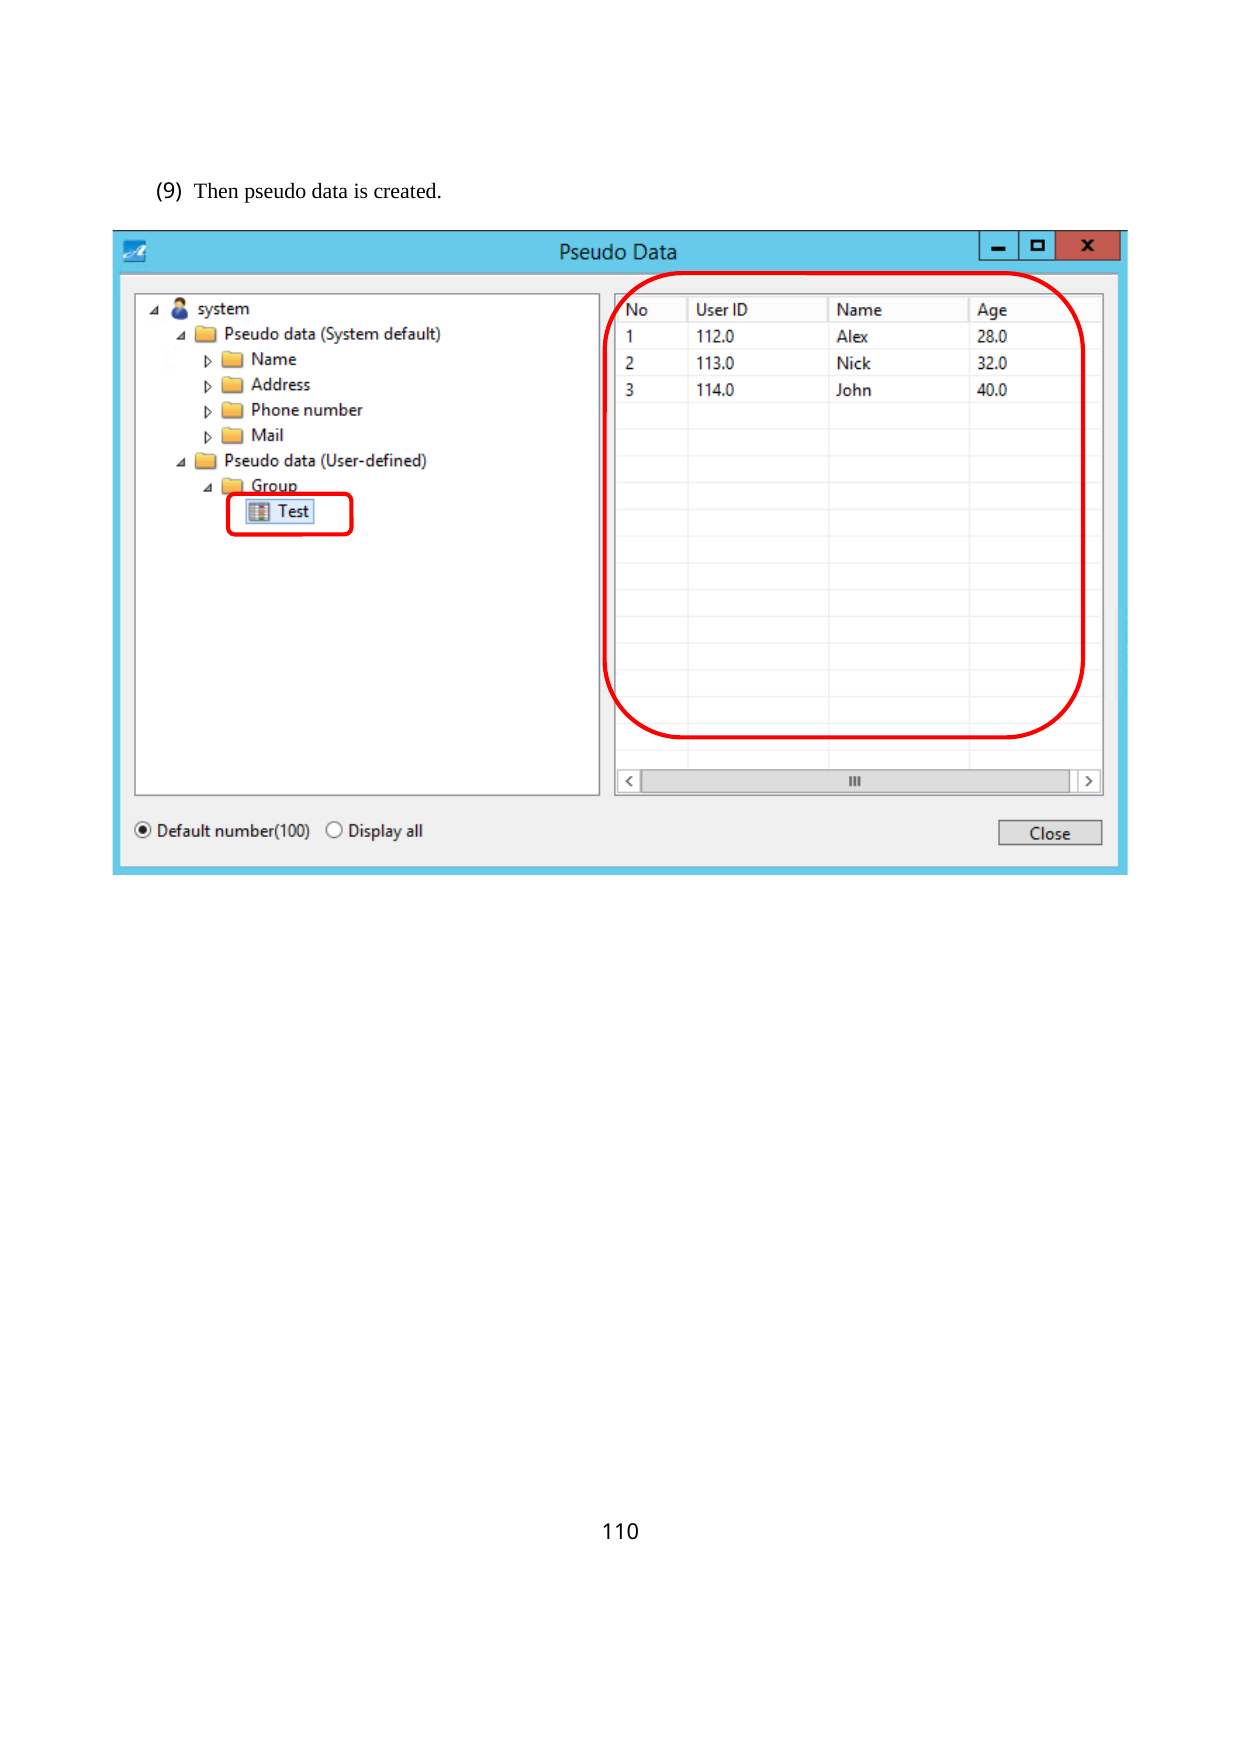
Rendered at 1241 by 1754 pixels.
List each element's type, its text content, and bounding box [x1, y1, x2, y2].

list Then pseudo data is created. [156, 175, 1128, 205]
picture [112, 230, 1128, 875]
